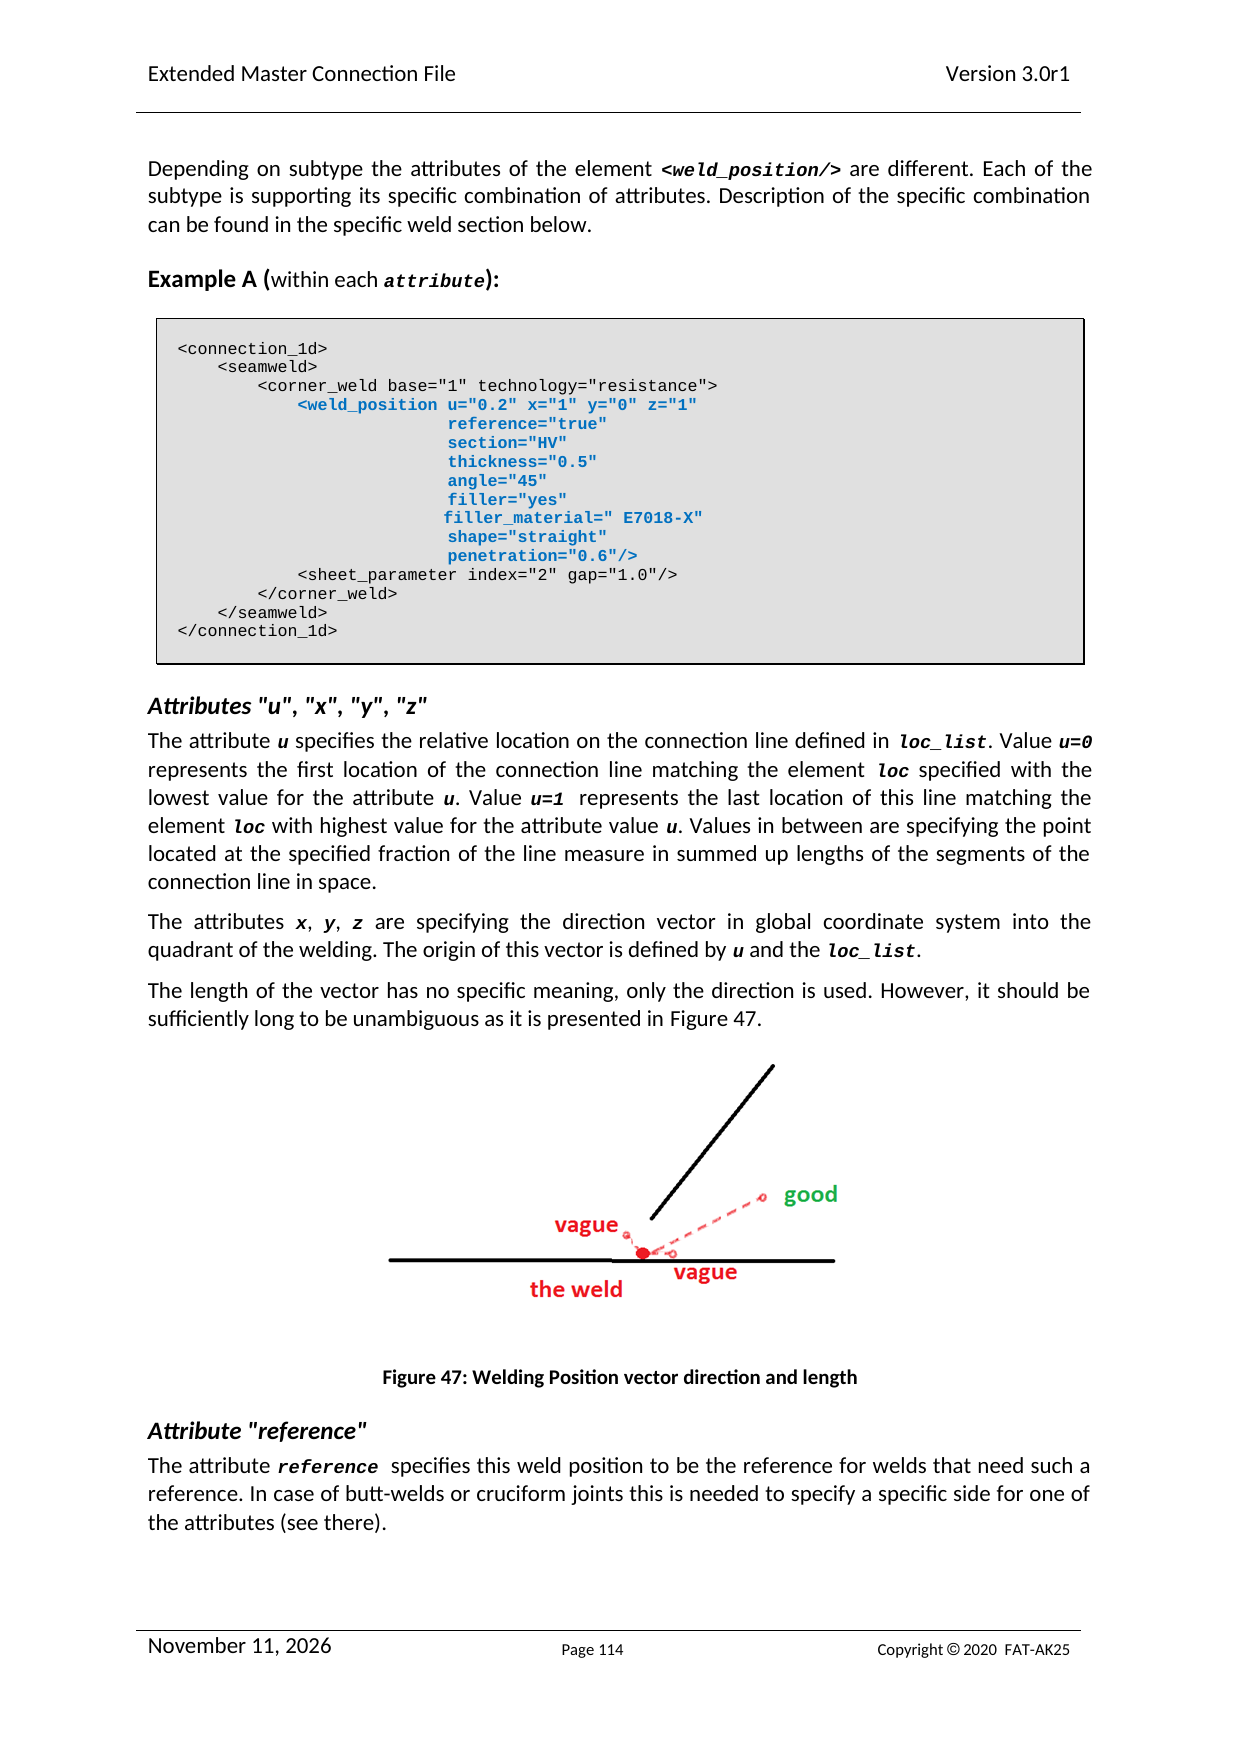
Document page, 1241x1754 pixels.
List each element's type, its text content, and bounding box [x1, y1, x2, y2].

text </corner_weld> [157, 582, 1083, 601]
text <corner_weld base="1" technology="resistance"> [157, 375, 1083, 394]
text Depending on subtype the attributes of the element <weld_position/> are different. Each of the subtype is supporting its specific combination of attributes. Description of the specific combination can be found in the specific weld section below. [148, 154, 1092, 238]
text The attributes x, y, z are specifying the direction vector in global coordinate system into the quadrant of the welding. The origin of this vector is defined by u and the loc_list. [148, 907, 1092, 963]
text The attribute u specifies the relative location on the connection line defined in loc_list. Value u=0 represents the first location of the connection line matching the element loc specified with the lowest value for the attribute u. Value u=1 represents the last location of this line matching the element loc with highest value for the attribute value u. Values in between are specifying the point located at the specified fraction of the line measure in summed up lengths of the segments of the connection line in space. [148, 727, 1092, 895]
subtitle Attribute "reference" [148, 1415, 1092, 1445]
text filler_material=" E7018-X" [157, 507, 1083, 526]
text penetration="0.6"/> [157, 544, 1083, 563]
text Figure 47: Welding Position vector direction and length [148, 1364, 1092, 1390]
picture [326, 1044, 914, 1352]
text <seamweld> [157, 356, 1083, 375]
text The attribute reference specifies this weld position to be the reference for welds that need such a reference. In case of butt-welds or cruciform joints this is needed to specify a specific side for one of the attributes (see there). [148, 1452, 1092, 1536]
text angle="45" [157, 469, 1083, 488]
text <sheet_parameter index="2" gap="1.0"/> [157, 563, 1083, 582]
text </connection_1d> [157, 620, 1083, 639]
text section="HV" [157, 431, 1083, 450]
text reference="true" [157, 412, 1083, 431]
text </seamweld> [157, 601, 1083, 620]
text <weld_position u="0.2" x="1" y="0" z="1" [157, 394, 1083, 412]
text The length of the vector has no specific meaning, only the direction is used. However, it should be sufficiently long to be unambiguous as it is presented in Figure 47. [148, 976, 1092, 1032]
text filler="yes" [157, 488, 1083, 507]
text thickness="0.5" [157, 450, 1083, 469]
text <connection_1d> [157, 337, 1083, 356]
text Example A (within each attribute): [148, 263, 1092, 293]
subtitle Attributes "u", "x", "y", "z" [148, 690, 1092, 720]
text shape="straight" [157, 526, 1083, 544]
